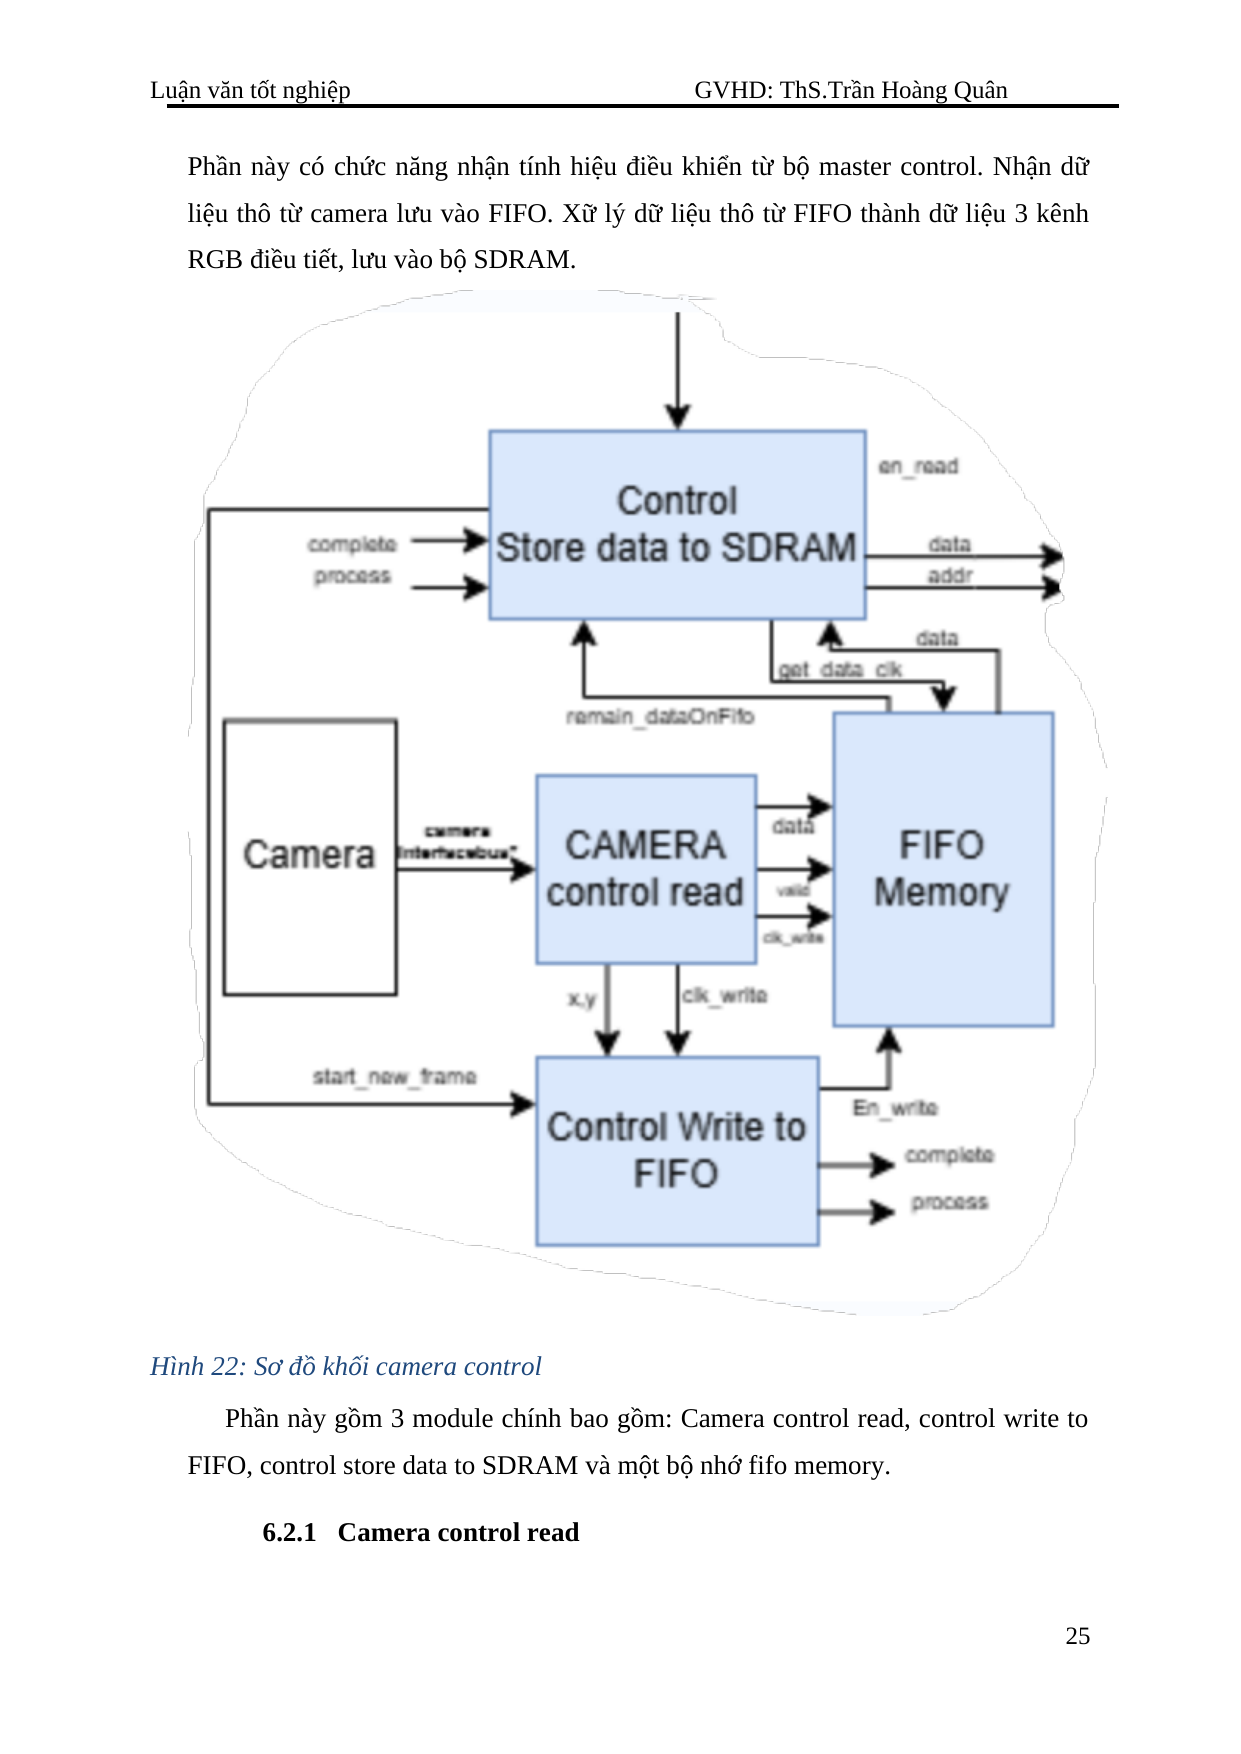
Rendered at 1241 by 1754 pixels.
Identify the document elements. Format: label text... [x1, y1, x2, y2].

picture [187, 290, 1108, 1316]
list Phần này có chức năng nhận tính hiệu điều khiển từ bộ master control. Nhận dữ liệu thô từ camera lưu vào FIFO. Xữ lý dữ liệu thô từ FIFO thành dữ liệu 3 kênh RGB điều tiết, lưu vào bộ SDRAM. [187, 150, 1090, 274]
text Phần này gồm 3 module chính bao gồm: Camera control read, control write to FIFO, control store data to SDRAM và một bộ nhớ fifo memory. [187, 1402, 1090, 1480]
text Hình 22: Sơ đồ khối camera control [150, 1350, 1090, 1381]
list Camera control read [262, 1516, 1090, 1548]
